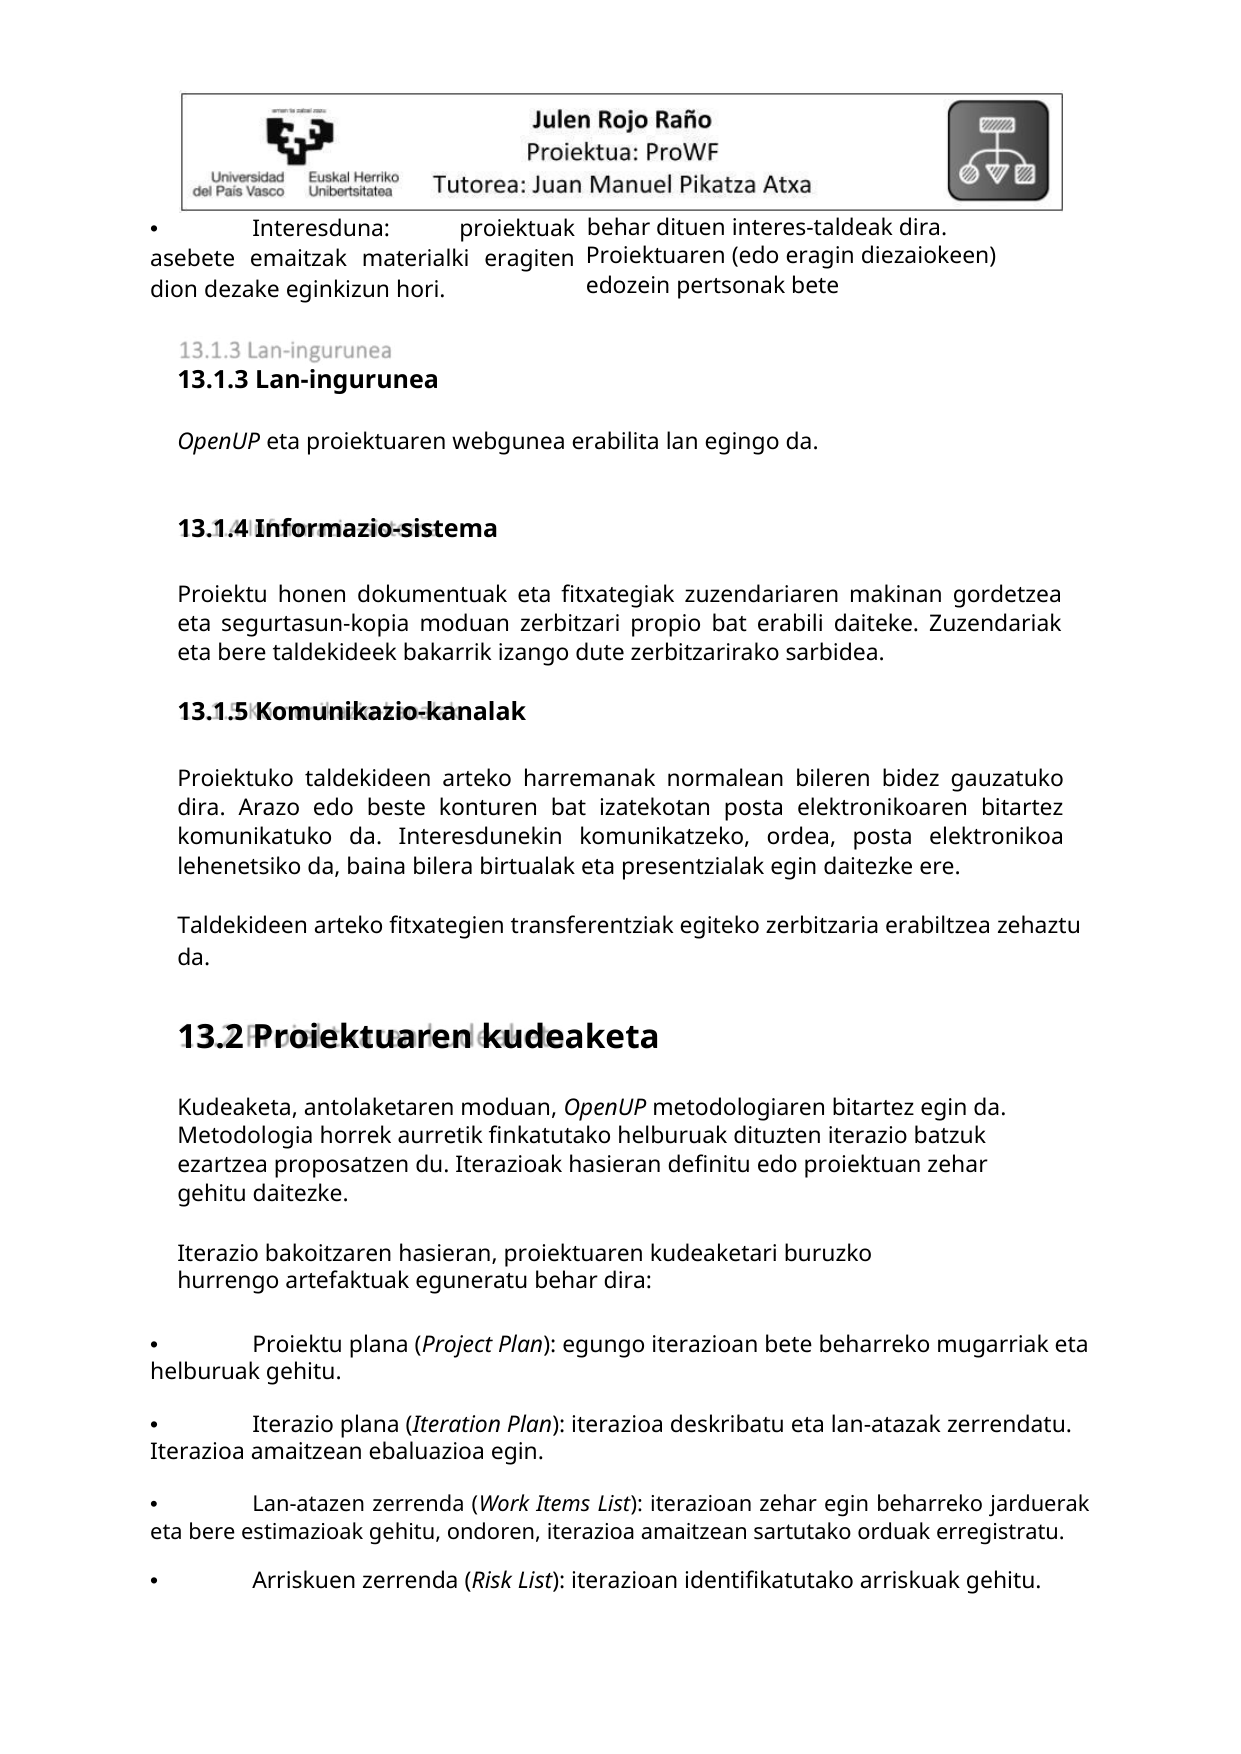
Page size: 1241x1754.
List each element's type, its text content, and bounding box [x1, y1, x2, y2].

picture [160, 323, 424, 382]
text OpenUP eta proiektuaren webgunea erabilita lan egingo da. [177, 425, 1090, 456]
list Arriskuen zerrenda (Risk List): iterazioan identifikatutako arriskuak gehitu. [150, 1564, 1090, 1595]
list Interesduna: proiektuak asebete emaitzak materialki eragiten dion dezake eginkizun hori. [150, 211, 575, 304]
list Proiektu plana (Project Plan): egungo iterazioan bete beharreko mugarriak eta helburuak gehitu. [150, 1330, 1090, 1387]
text Taldekideen arteko fitxategien transferentziak egiteko zerbitzaria erabiltzea zehaztu da. [177, 909, 1090, 972]
text 13.2 Proiektuaren kudeaketa [177, 1013, 1090, 1059]
text 13.1.5 Komunikazio-kanalak [177, 694, 1090, 728]
list Iterazio plana (Iteration Plan): iterazioa deskribatu eta lan-atazak zerrendatu. Iterazioa amaitzean ebaluazioa egin. [150, 1409, 1090, 1466]
text behar dituen interes-taldeak dira. Proiektuaren (edo eragin diezaiokeen) edozein pertsonak bete [586, 211, 1065, 300]
text 13.1.4 Informazio-sistema [177, 511, 1090, 545]
list Lan-atazen zerrenda (Work Items List): iterazioan zehar egin beharreko jarduerak eta bere estimazioak gehitu, ondoren, iterazioa amaitzean sartutako orduak erregistratu. [150, 1489, 1090, 1546]
text Proiektu honen dokumentuak eta fitxategiak zuzendariaren makinan gordetzea eta segurtasun-kopia moduan zerbitzari propio bat erabili daiteke. Zuzendariak eta bere taldekideek bakarrik izango dute zerbitzarirako sarbidea. [177, 580, 1063, 667]
picture [154, 1000, 608, 1079]
picture [178, 90, 1064, 213]
text Proiektuko taldekideen arteko harremanak normalean bileren bidez gauzatuko dira. Arazo edo beste konturen bat izatekotan posta elektronikoaren bitartez komunikatuko da. Interesdunekin komunikatzeko, ordea, posta elektronikoa lehenetsiko da, baina bilera birtualak eta presentzialak egin daitezke ere. [177, 762, 1065, 881]
text Kudeaketa, antolaketaren moduan, OpenUP metodologiaren bitartez egin da. Metodologia horrek aurretik finkatutako helburuak dituzten iterazio batzuk ezartzea proposatzen du. Iterazioak hasieran definitu edo proiektuan zehar gehitu daitezke. [177, 1092, 1011, 1208]
picture [160, 501, 472, 560]
text Iterazio bakoitzaren hasieran, proiektuaren kudeaketari buruzko hurrengo artefaktuak eguneratu behar dira: [177, 1239, 969, 1296]
picture [160, 684, 490, 743]
text 13.1.3 Lan-ingurunea [177, 361, 1090, 395]
